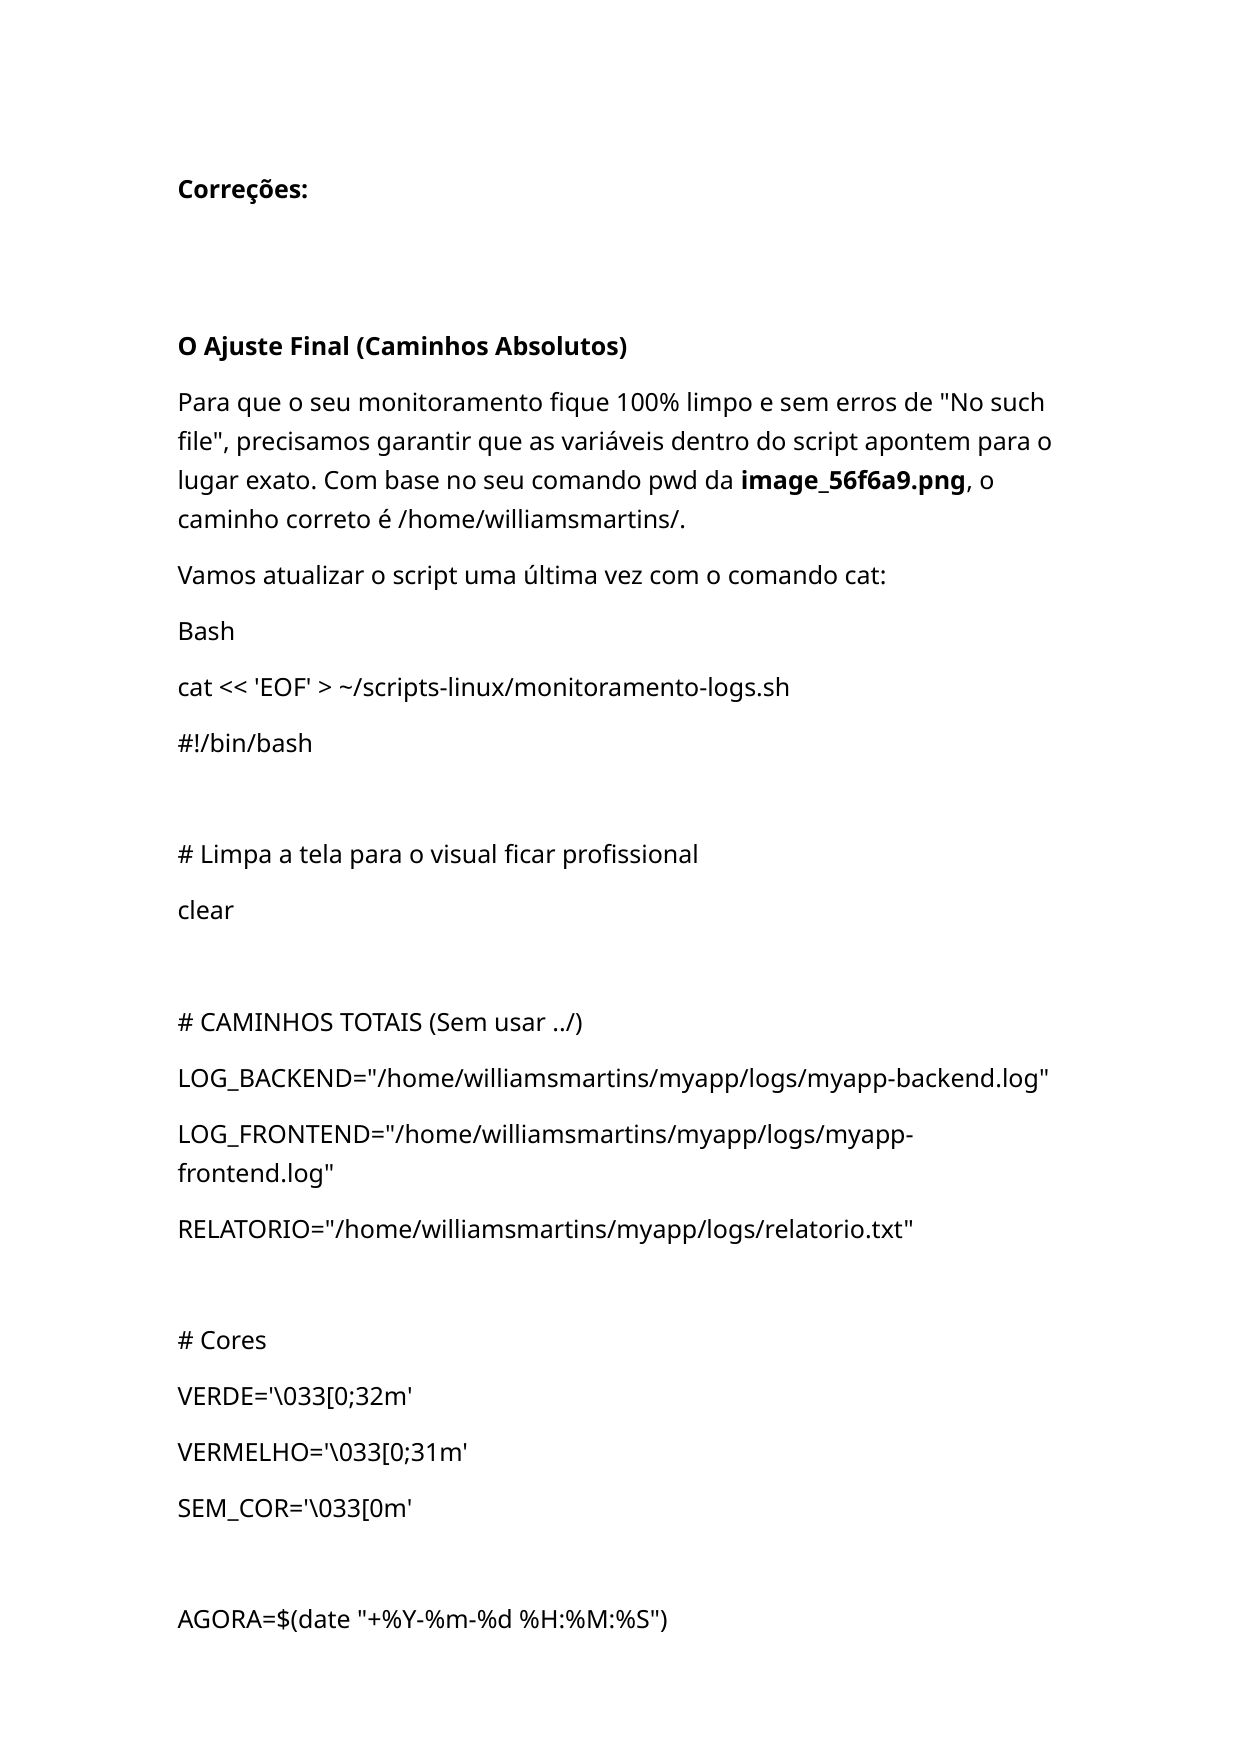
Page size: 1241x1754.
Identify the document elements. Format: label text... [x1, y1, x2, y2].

text Bash [177, 614, 1063, 648]
text LOG_FRONTEND="/home/williamsmartins/myapp/logs/myapp-frontend.log" [177, 1116, 1063, 1189]
text AGORA=$(date "+%Y-%m-%d %H:%M:%S") [177, 1602, 1063, 1636]
text # CAMINHOS TOTAIS (Sem usar ../) [177, 1004, 1063, 1039]
text # Cores [177, 1323, 1063, 1357]
text VERMELHO='\033[0;31m' [177, 1434, 1063, 1469]
text Vamos atualizar o script uma última vez com o comando cat: [177, 558, 1063, 592]
text SEM_COR='\033[0m' [177, 1490, 1063, 1524]
text # Limpa a tela para o visual ficar profissional [177, 837, 1063, 871]
text LOG_BACKEND="/home/williamsmartins/myapp/logs/myapp-backend.log" [177, 1060, 1063, 1094]
text Para que o seu monitoramento fique 100% limpo e sem erros de "No such file", precisamos garantir que as variáveis dentro do script apontem para o lugar exato. Com base no seu comando pwd da image_56f6a9.png, o caminho correto é /home/williamsmartins/. [177, 384, 1063, 536]
text #!/bin/bash [177, 725, 1063, 759]
text clear [177, 893, 1063, 927]
text cat << 'EOF' > ~/scripts-linux/monitoramento-logs.sh [177, 669, 1063, 704]
text Correções: O Ajuste Final (Caminhos Absolutos) [177, 133, 1063, 363]
text VERDE='\033[0;32m' [177, 1379, 1063, 1413]
text RELATORIO="/home/williamsmartins/myapp/logs/relatorio.txt" [177, 1211, 1063, 1245]
